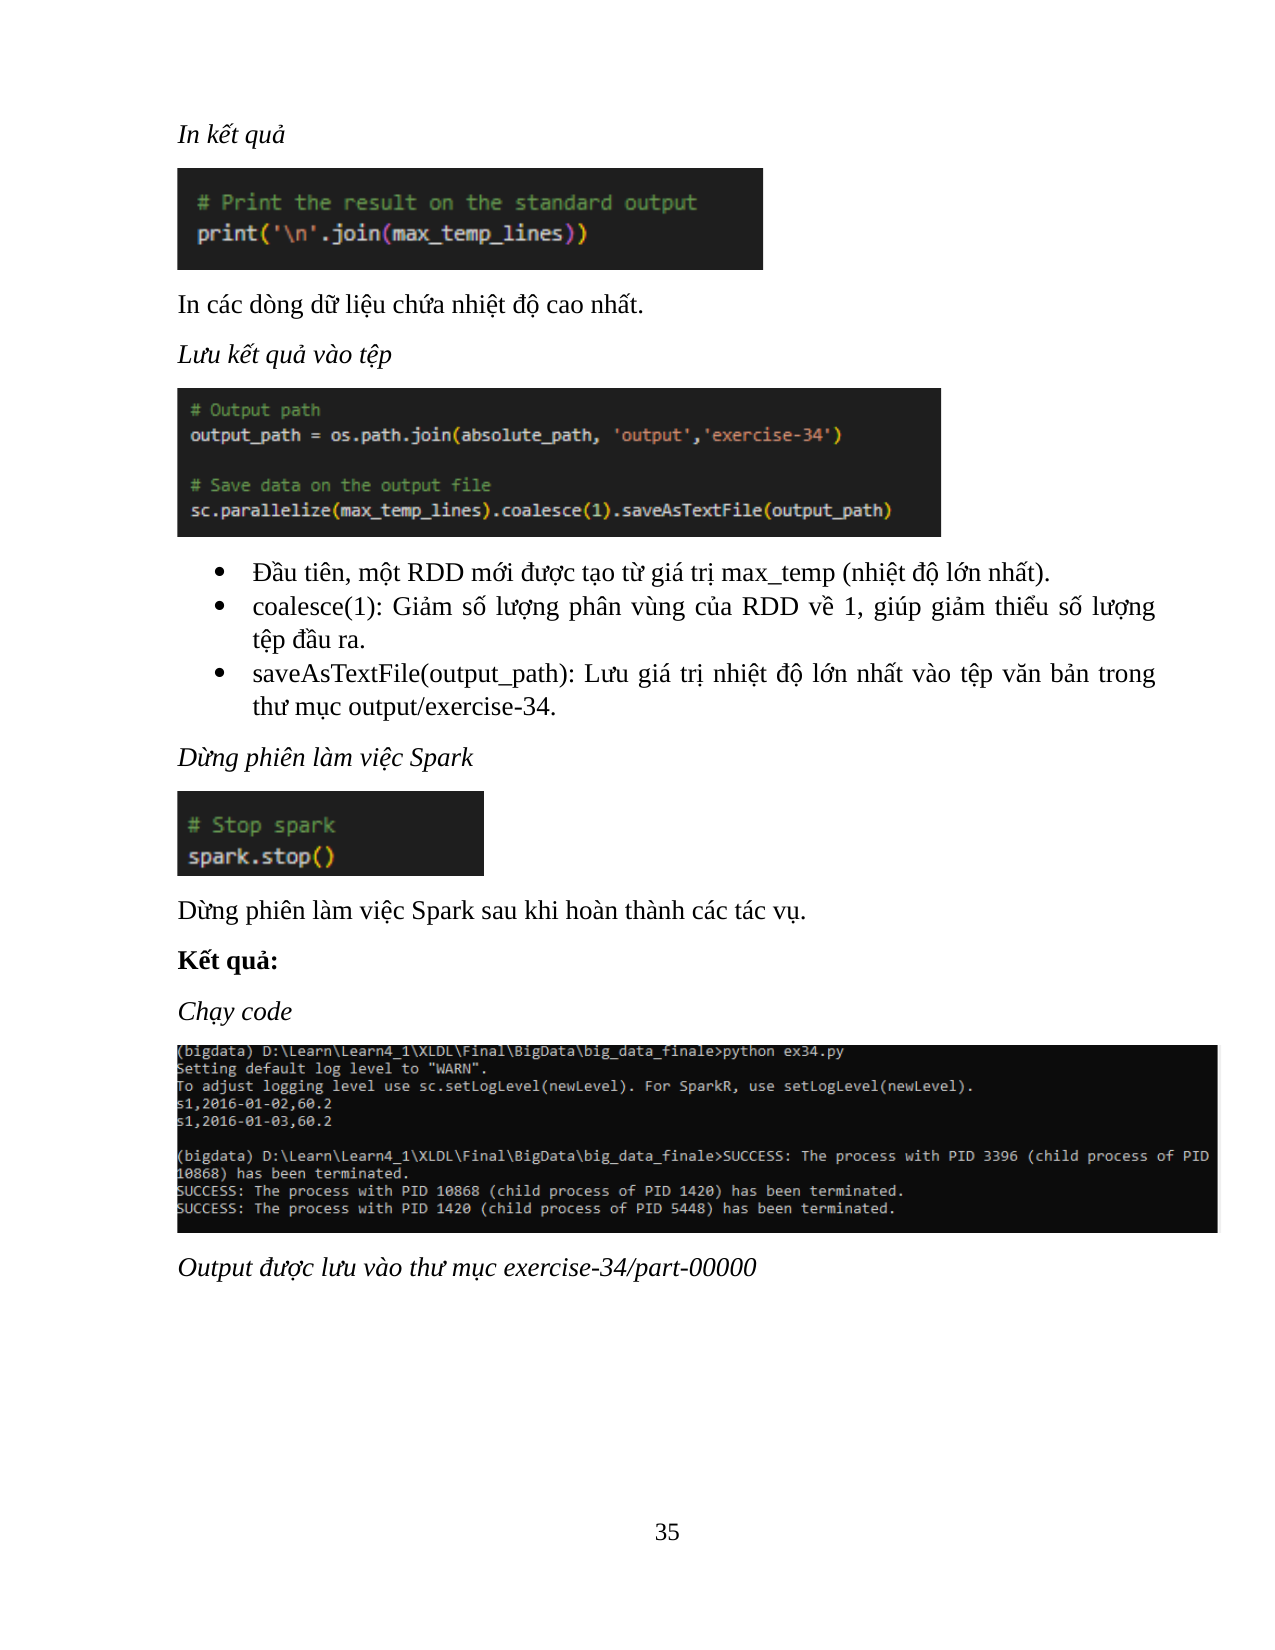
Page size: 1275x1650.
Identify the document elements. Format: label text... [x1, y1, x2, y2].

text Dừng phiên làm việc Spark [177, 741, 1157, 772]
picture [177, 791, 484, 876]
picture [177, 1045, 1222, 1233]
list coalesce(1): Giảm số lượng phân vùng của RDD về 1, giúp giảm thiểu số lượng tệp đầu ra. [215, 590, 1157, 654]
text In các dòng dữ liệu chứa nhiệt độ cao nhất. [177, 288, 1157, 319]
text In kết quả [177, 118, 1157, 149]
list Đầu tiên, một RDD mới được tạo từ giá trị max_temp (nhiệt độ lớn nhất). [215, 556, 1157, 587]
picture [177, 168, 764, 270]
text Dừng phiên làm việc Spark sau khi hoàn thành các tác vụ. [177, 894, 1157, 925]
list saveAsTextFile(output_path): Lưu giá trị nhiệt độ lớn nhất vào tệp văn bản trong thư mục output/exercise-34. [215, 657, 1157, 722]
text Output được lưu vào thư mục exercise-34/part-00000 [177, 1251, 1157, 1282]
text Lưu kết quả vào tệp [177, 338, 1157, 369]
text Kết quả: [177, 944, 1157, 976]
picture [177, 388, 942, 537]
text Chạy code [177, 995, 1157, 1026]
